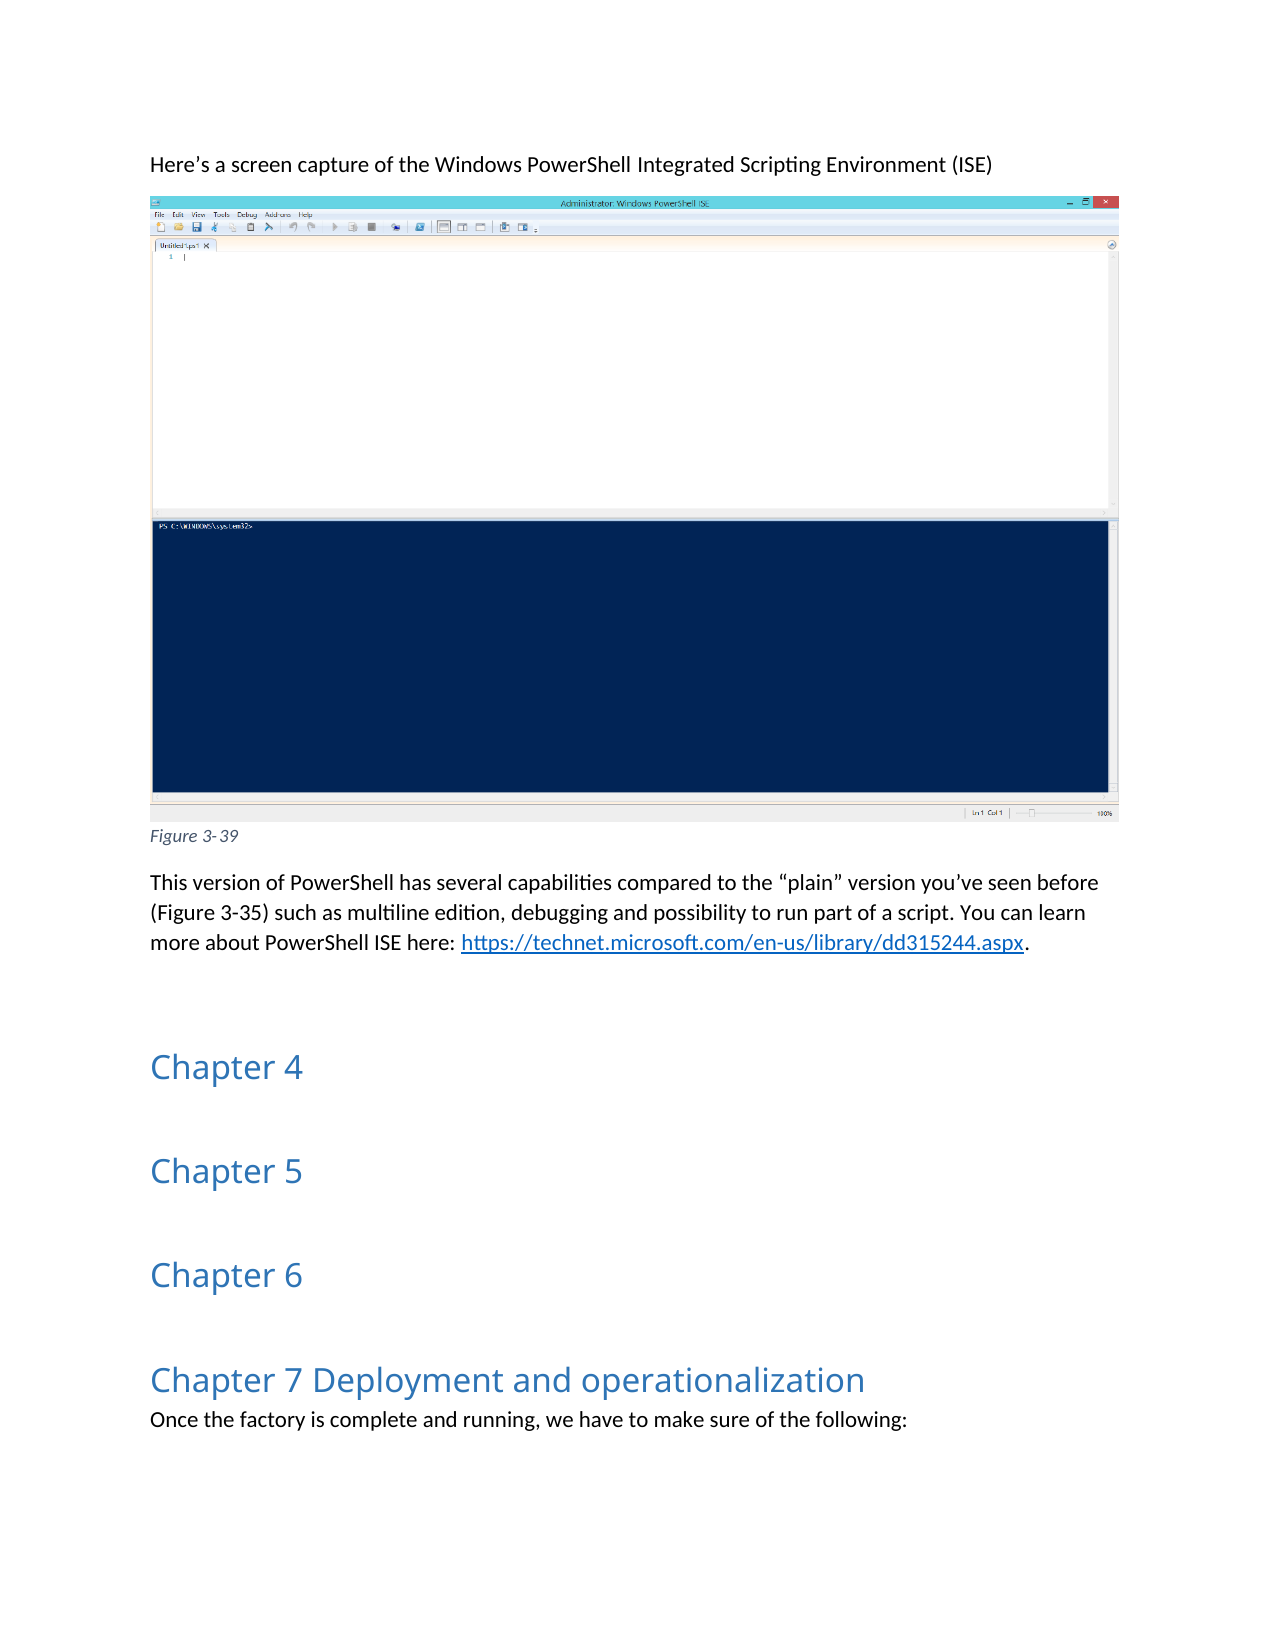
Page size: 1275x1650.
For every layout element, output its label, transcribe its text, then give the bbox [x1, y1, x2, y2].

text Here’s a screen capture of the Windows PowerShell Integrated Scripting Environment (ISE) [150, 150, 1125, 178]
subtitle Deployment and operationalization [150, 1356, 1125, 1402]
text Once the factory is complete and running, we have to make sure of the following: [150, 1405, 1125, 1433]
picture [150, 196, 1119, 822]
